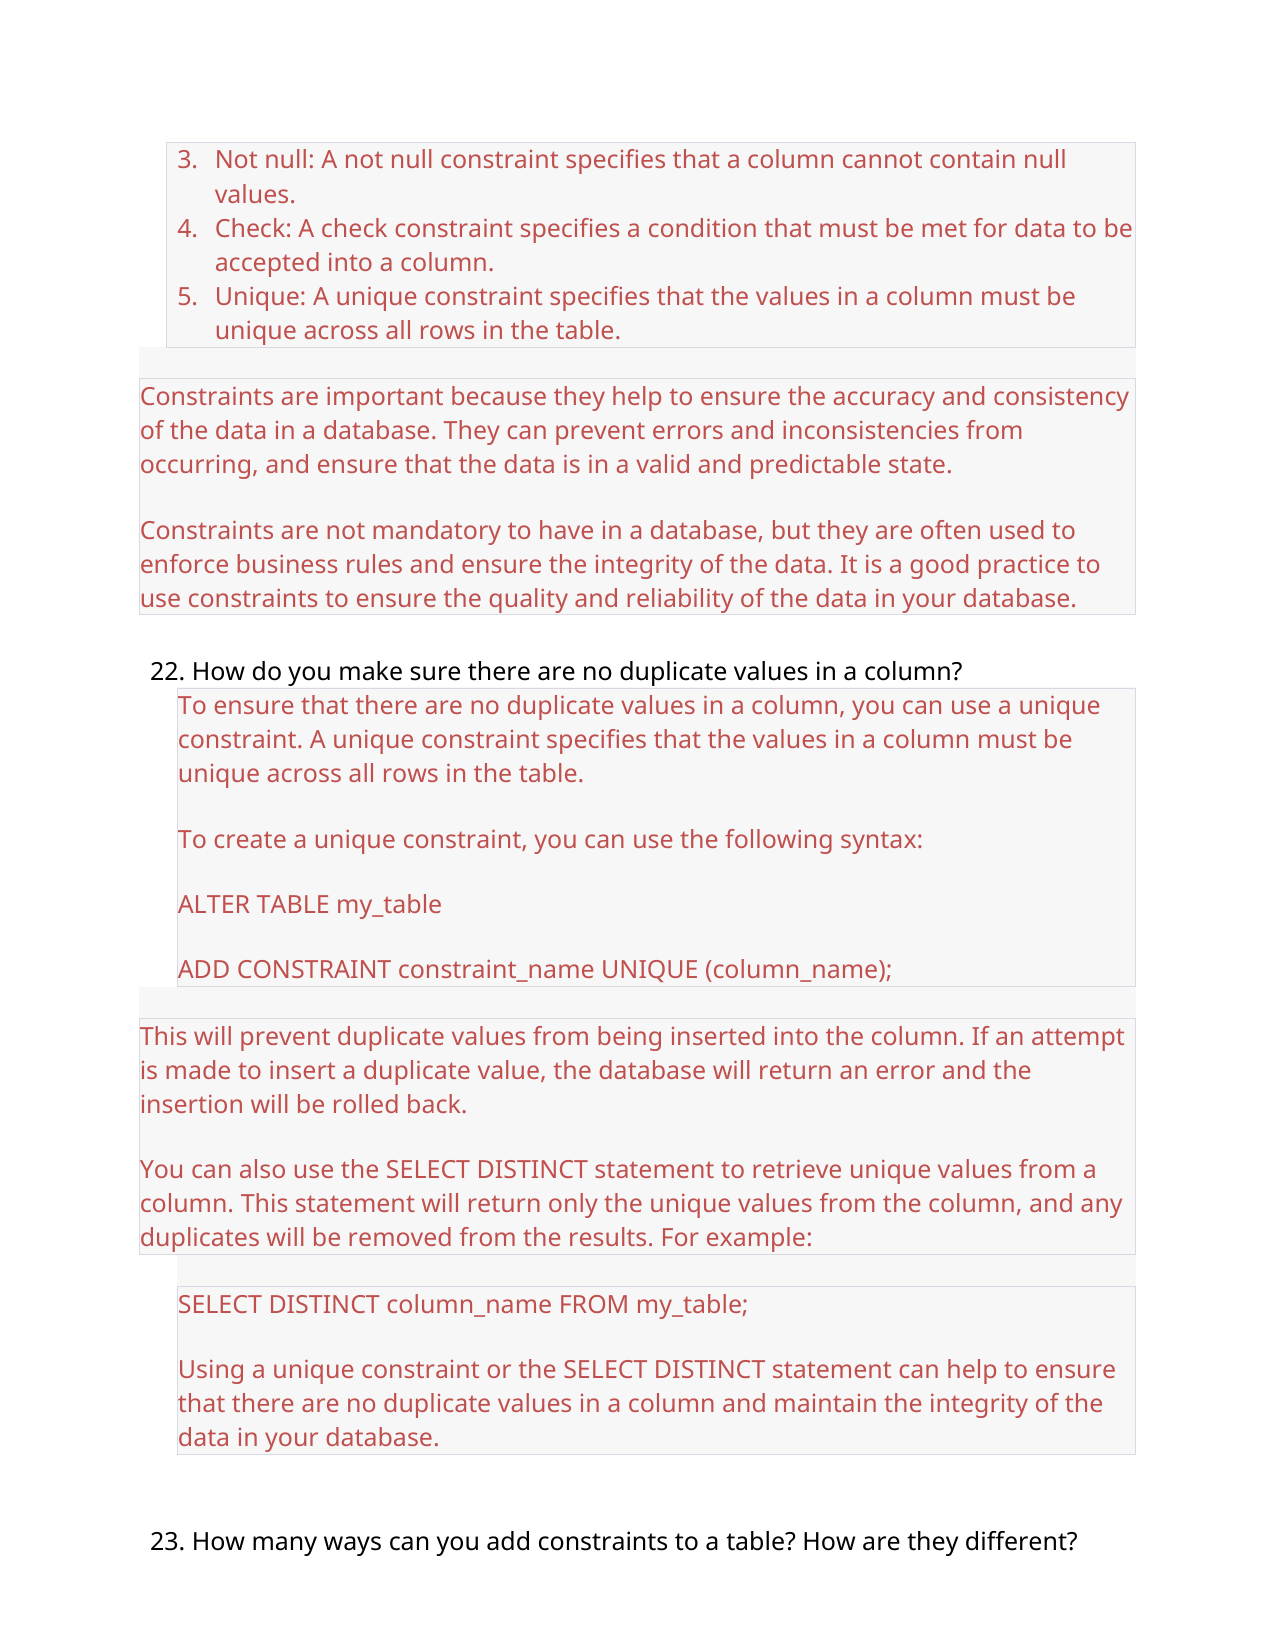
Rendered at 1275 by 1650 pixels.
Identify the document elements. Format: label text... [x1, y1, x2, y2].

text ALTER TABLE my_table [178, 886, 1135, 921]
text You can also use the SELECT DISTINCT statement to retrieve unique values from a column. This statement will return only the unique values from the column, and any duplicates will be removed from the results. For example: [140, 1151, 1135, 1254]
list How do you make sure there are no duplicate values in a column? [150, 653, 1135, 687]
list Not null: A not null constraint specifies that a column cannot contain null values. [167, 143, 1135, 210]
list How many ways can you add constraints to a table? How are they different? [150, 1524, 1135, 1558]
list Unique: A unique constraint specifies that the values in a column must be unique across all rows in the table. [167, 278, 1135, 347]
list Check: A check constraint specifies a condition that must be met for data to be accepted into a column. [167, 210, 1135, 278]
text SELECT DISTINCT column_name FROM my_table; [178, 1287, 1135, 1320]
text Constraints are not mandatory to have in a database, but they are often used to enforce business rules and ensure the integrity of the data. It is a good practice to use constraints to ensure the quality and reliability of the data in your database. [140, 512, 1135, 614]
text Constraints are important because they help to ensure the accuracy and consistency of the data in a database. They can prevent errors and inconsistencies from occurring, and ensure that the data is in a valid and predictable state. [140, 379, 1135, 481]
text This will prevent duplicate values from being inserted into the column. If an attempt is made to insert a duplicate value, the database will return an error and the insertion will be rolled back. [140, 1019, 1135, 1121]
text To ensure that there are no duplicate values in a column, you can use a unique constraint. A unique constraint specifies that the values in a column must be unique across all rows in the table. [178, 689, 1135, 790]
text ADD CONSTRAINT constraint_name UNIQUE (column_name); [178, 952, 1135, 986]
text To create a unique constraint, you can use the following syntax: [178, 821, 1135, 856]
text Using a unique constraint or the SELECT DISTINCT statement can help to ensure that there are no duplicate values in a column and maintain the integrity of the data in your database. [178, 1351, 1135, 1454]
